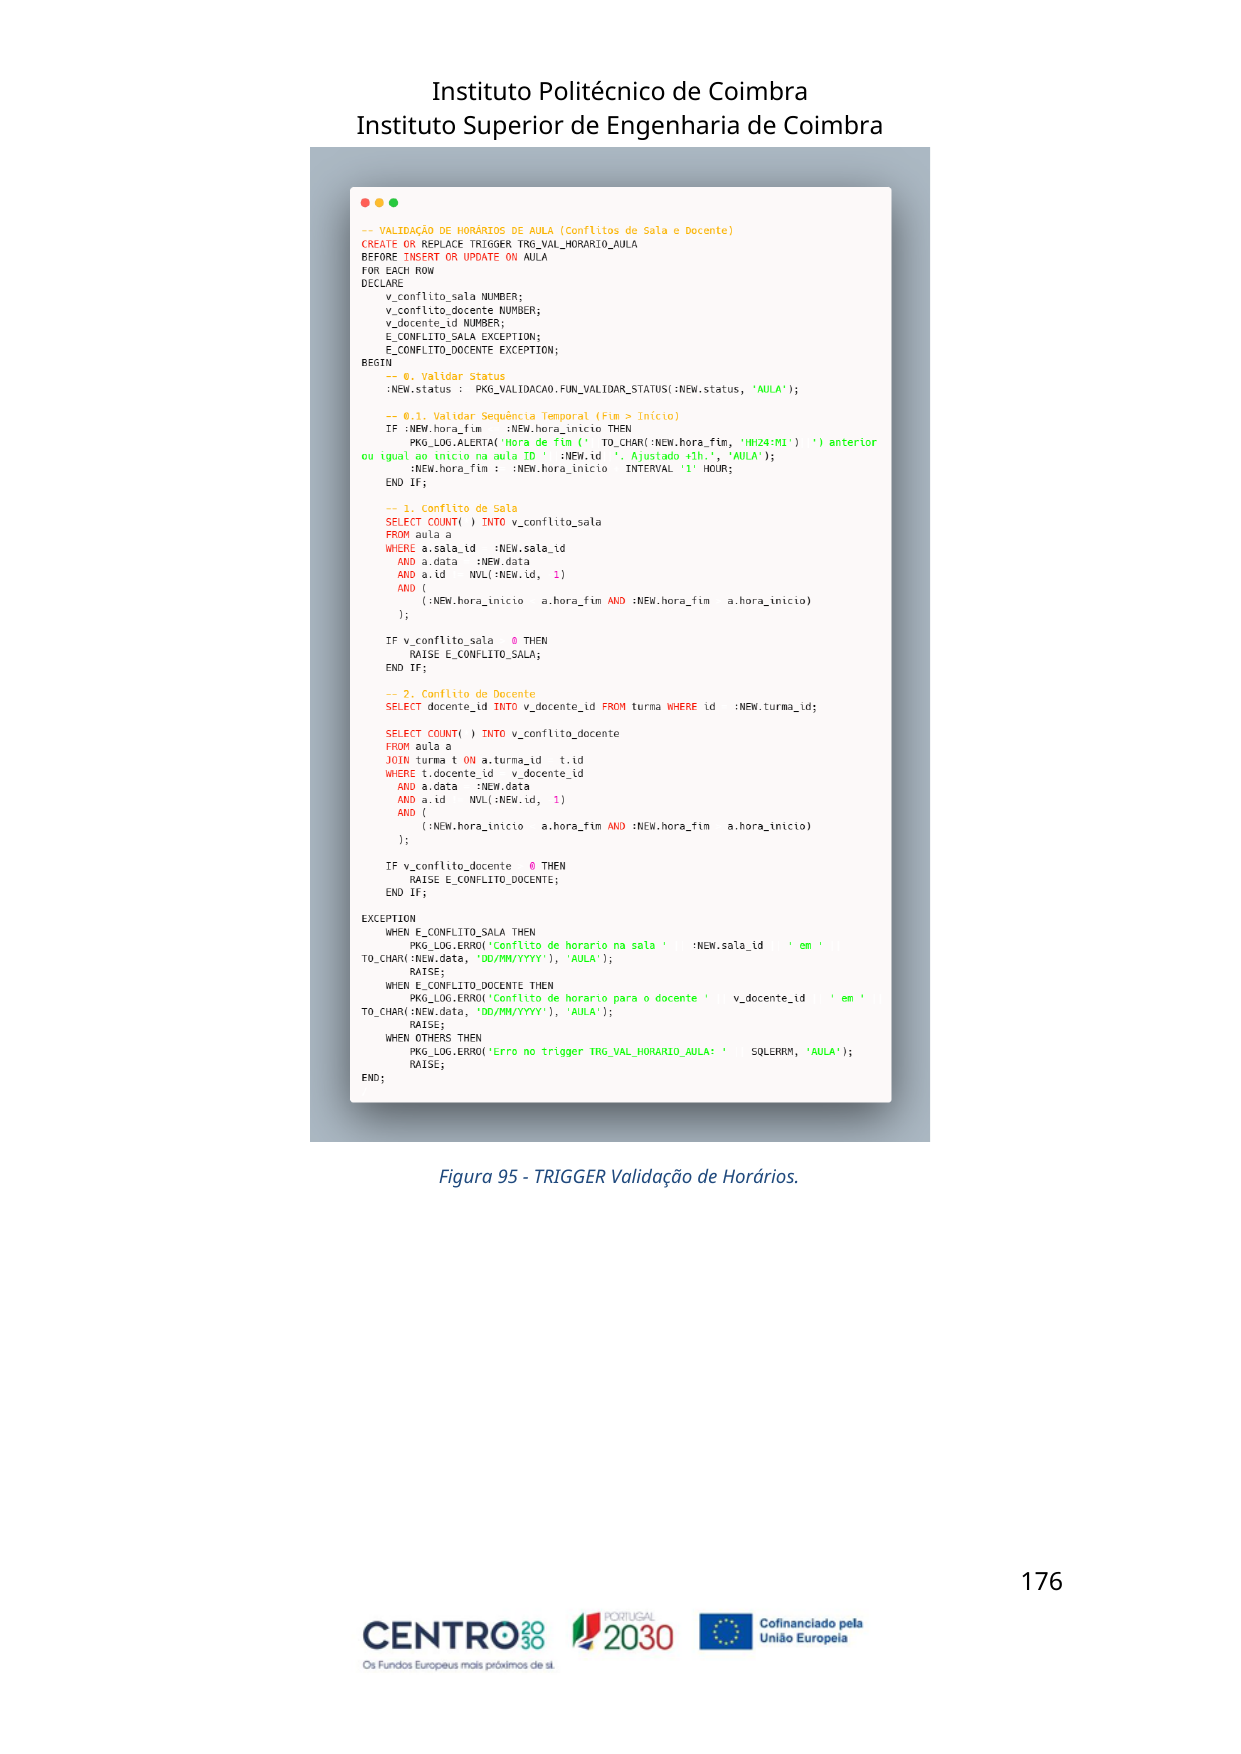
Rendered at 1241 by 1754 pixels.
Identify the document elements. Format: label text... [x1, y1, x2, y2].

picture [349, 1597, 891, 1681]
picture [310, 147, 930, 1142]
text Figura 95 - TRIGGER Validação de Horários. [177, 1164, 1063, 1189]
